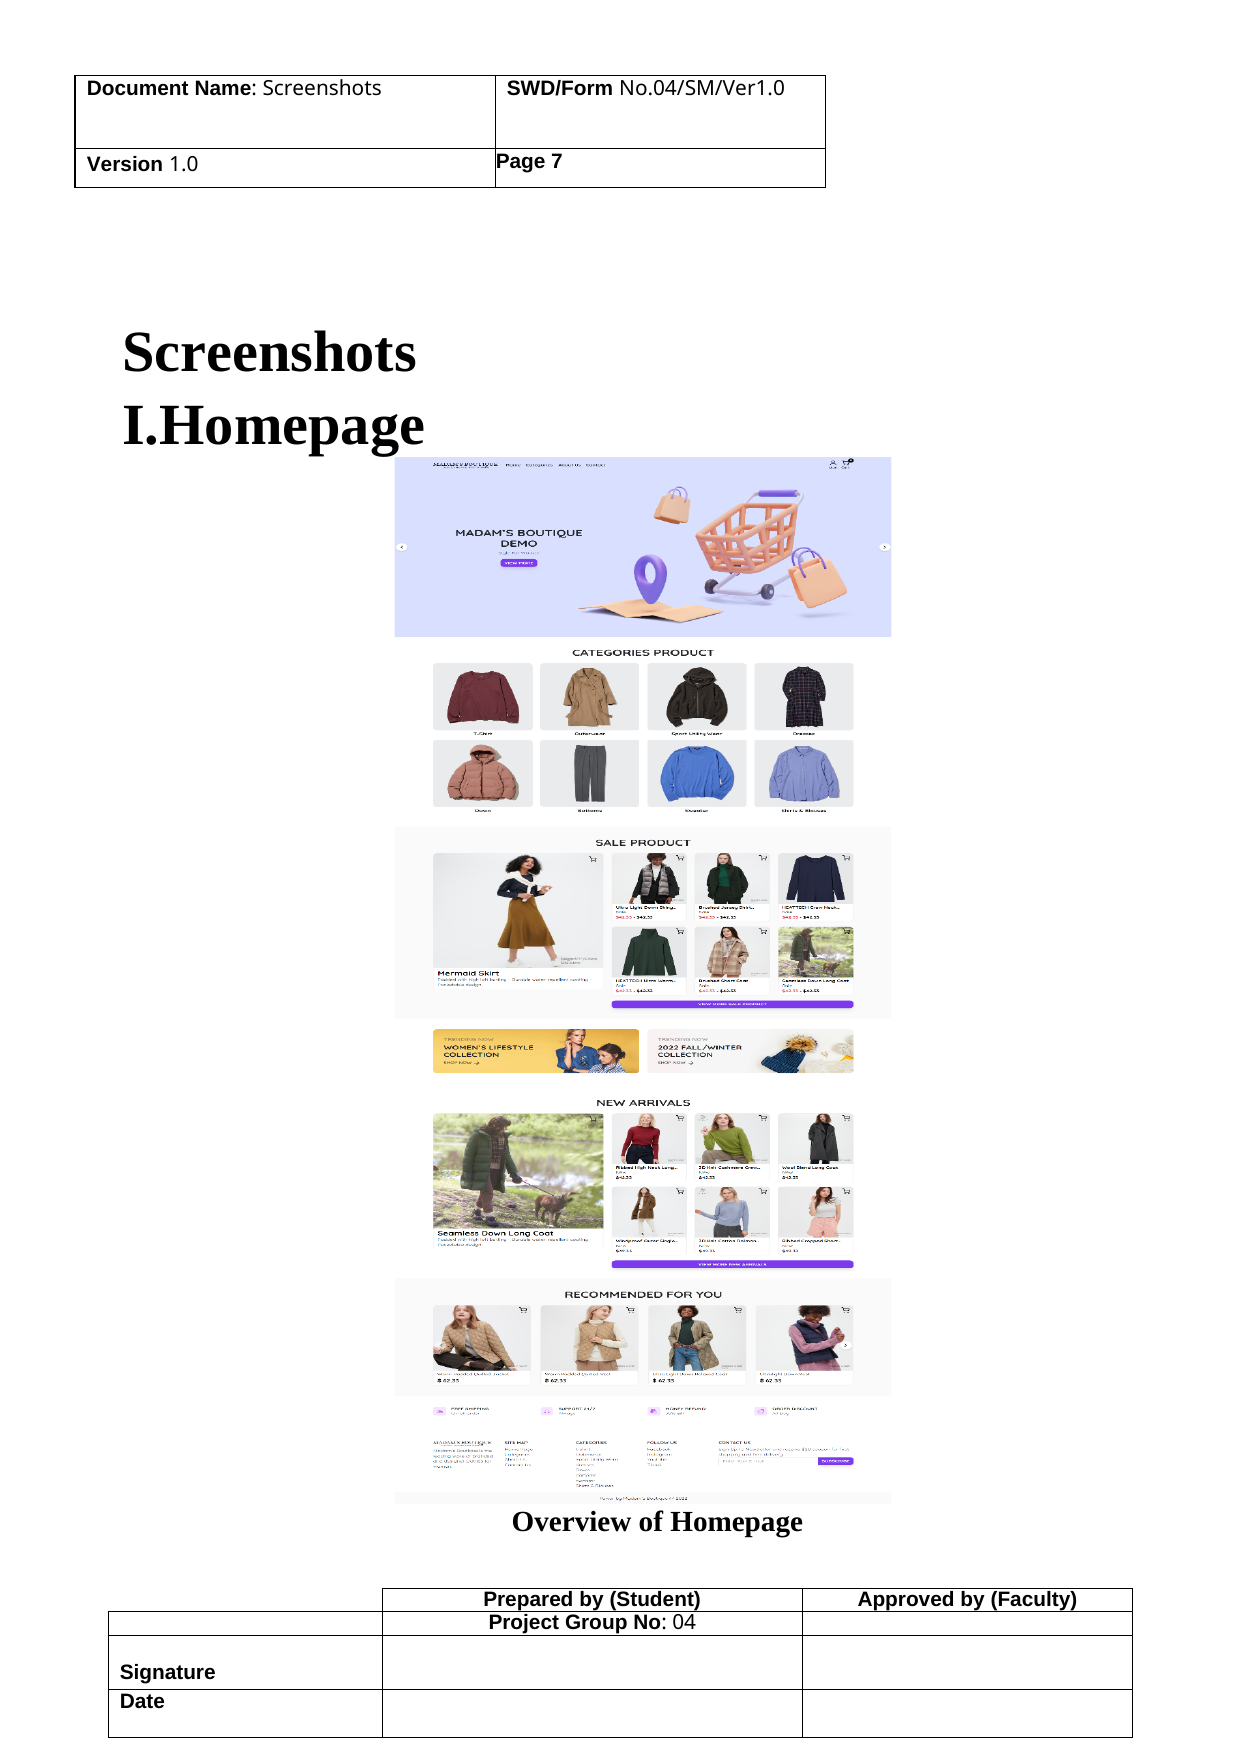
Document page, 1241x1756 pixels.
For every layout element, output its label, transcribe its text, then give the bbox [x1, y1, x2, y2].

text Overview of Homepage [75, 1504, 1211, 1537]
picture [394, 457, 892, 1504]
subtitle Screenshots [122, 317, 1211, 384]
subtitle I.Homepage [122, 390, 1211, 457]
